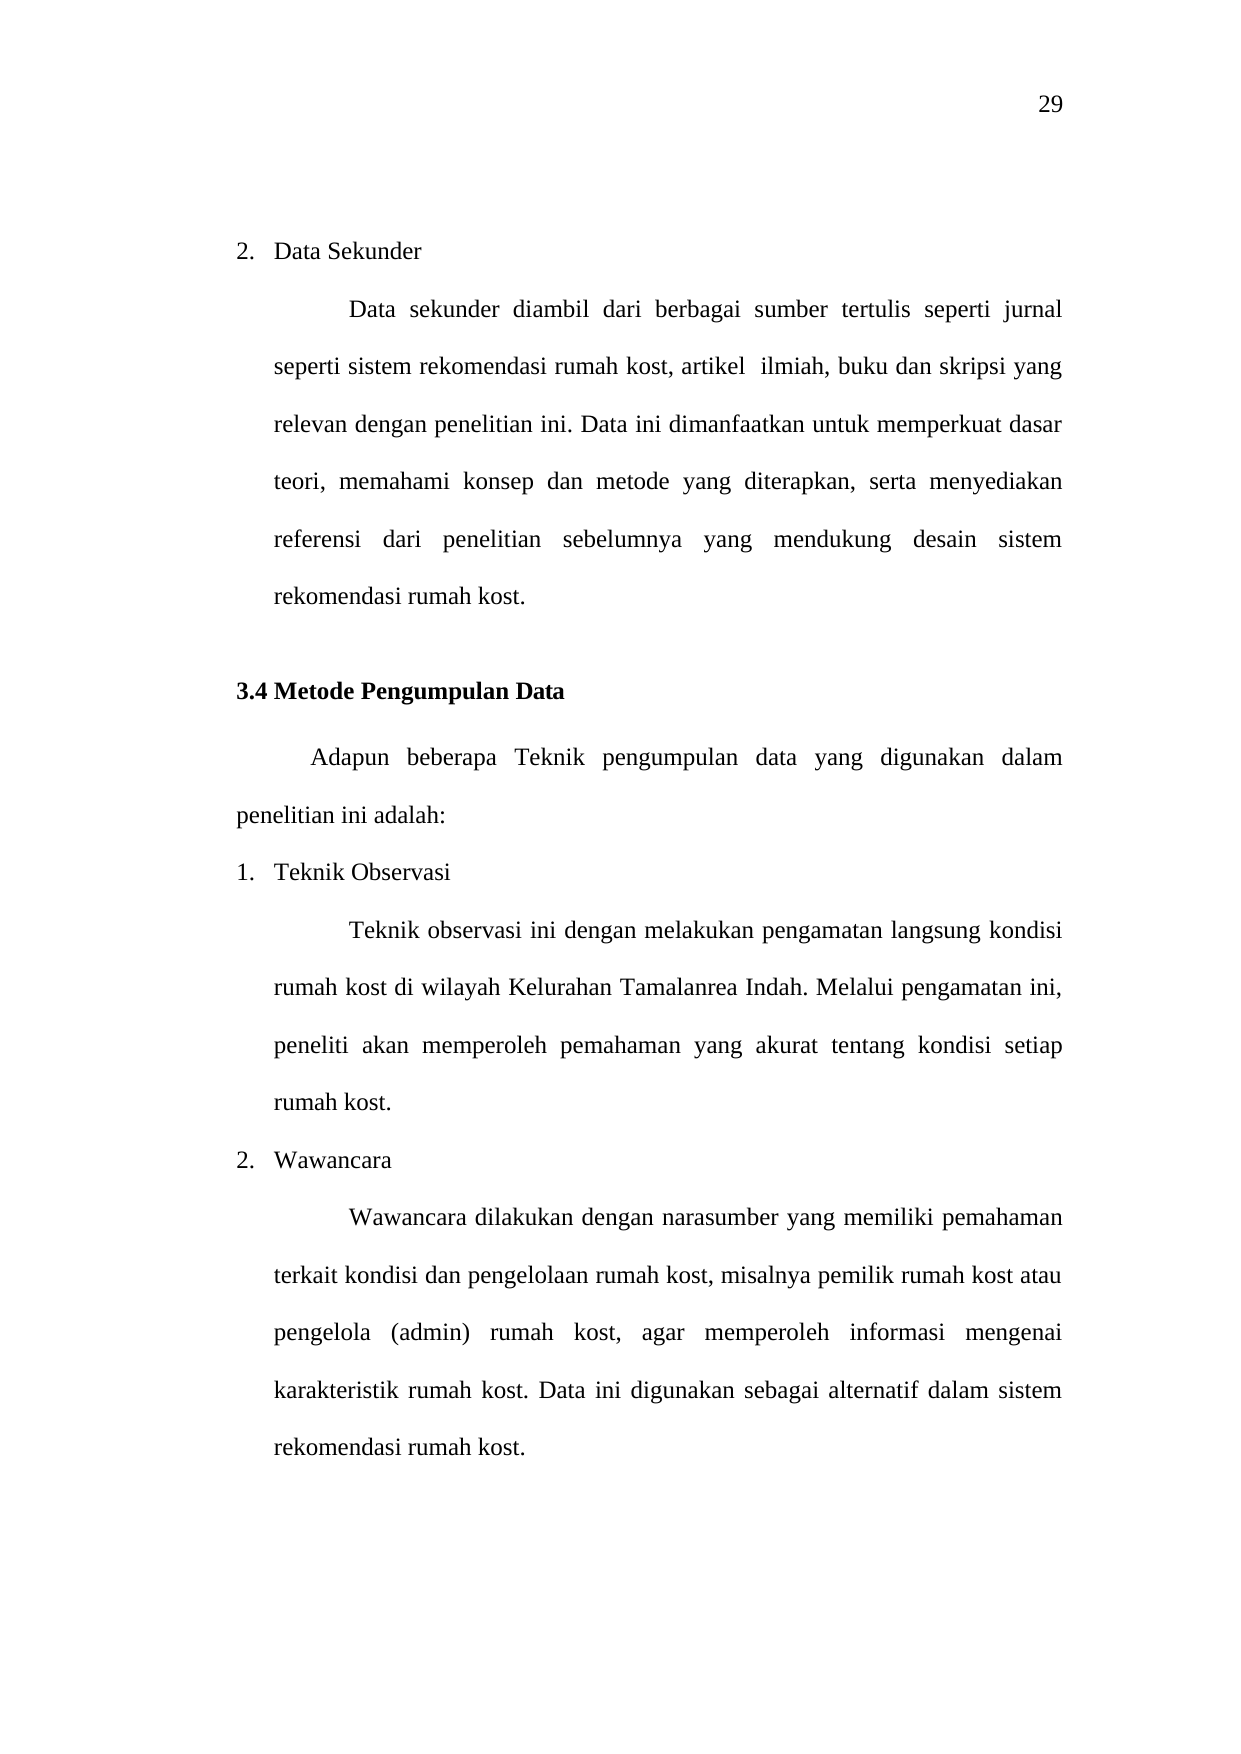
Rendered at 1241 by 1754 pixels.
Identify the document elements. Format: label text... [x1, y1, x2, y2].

list Wawancara [236, 1145, 1063, 1174]
list Data sekunder diambil dari berbagai sumber tertulis seperti jurnal seperti sistem rekomendasi rumah kost, artikel ilmiah, buku dan skripsi yang relevan dengan penelitian ini. Data ini dimanfaatkan untuk memperkuat dasar teori, memahami konsep dan metode yang diterapkan, serta menyediakan referensi dari penelitian sebelumnya yang mendukung desain sistem rekomendasi rumah kost. [274, 294, 1063, 610]
list Data Sekunder [236, 236, 1063, 265]
text Adapun beberapa Teknik pengumpulan data yang digunakan dalam penelitian ini adalah: [236, 742, 1063, 829]
subtitle Metode Pengumpulan Data [236, 676, 1063, 705]
list Wawancara dilakukan dengan narasumber yang memiliki pemahaman terkait kondisi dan pengelolaan rumah kost, misalnya pemilik rumah kost atau pengelola (admin) rumah kost, agar memperoleh informasi mengenai karakteristik rumah kost. Data ini digunakan sebagai alternatif dalam sistem rekomendasi rumah kost. [274, 1202, 1063, 1461]
list Teknik Observasi [236, 857, 1063, 886]
list Teknik observasi ini dengan melakukan pengamatan langsung kondisi rumah kost di wilayah Kelurahan Tamalanrea Indah. Melalui pengamatan ini, peneliti akan memperoleh pemahaman yang akurat tentang kondisi setiap rumah kost. [274, 915, 1063, 1116]
